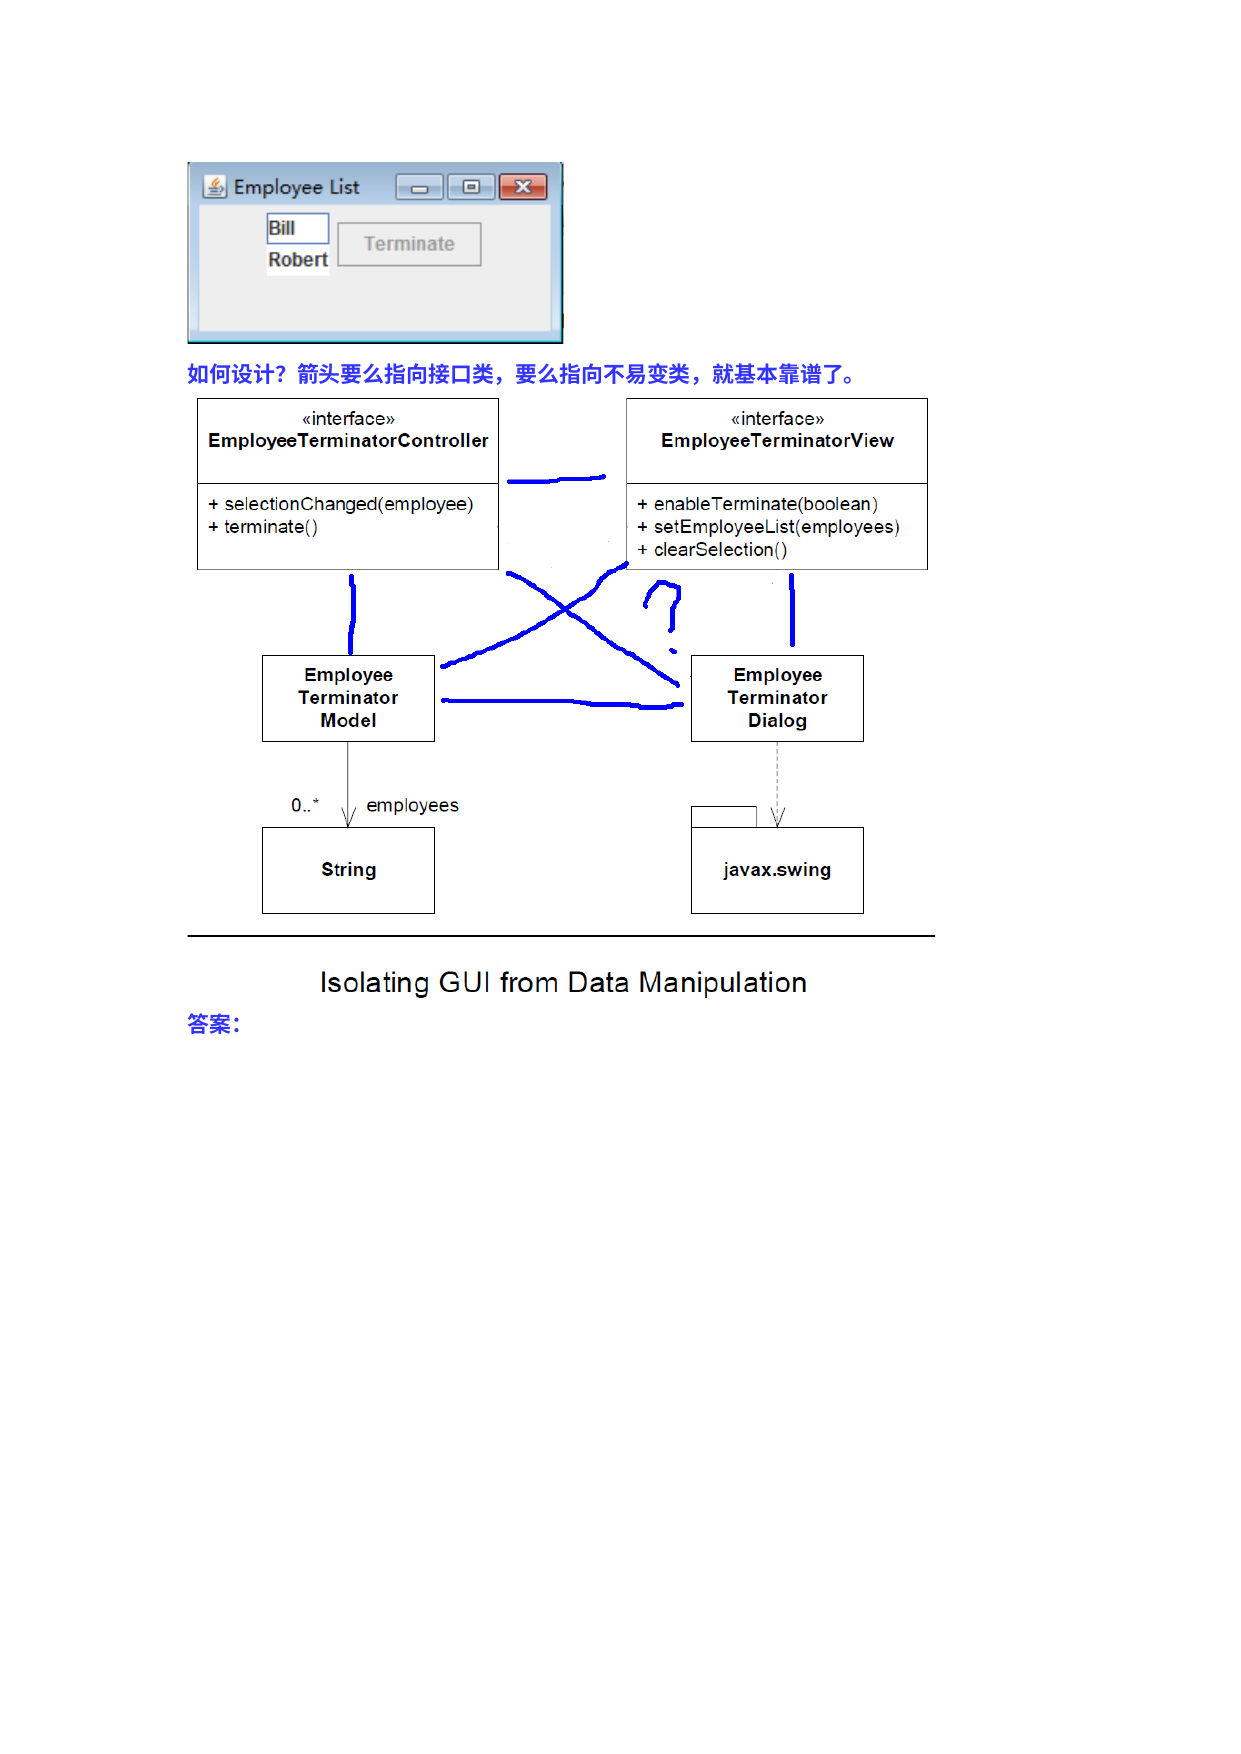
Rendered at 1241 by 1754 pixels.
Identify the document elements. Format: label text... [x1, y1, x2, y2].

picture [187, 162, 564, 344]
text 答案： [187, 1007, 1053, 1039]
picture [187, 389, 936, 1002]
text 如何设计？箭头要么指向接口类，要么指向不易变类，就基本靠谱了。 [187, 357, 1053, 389]
